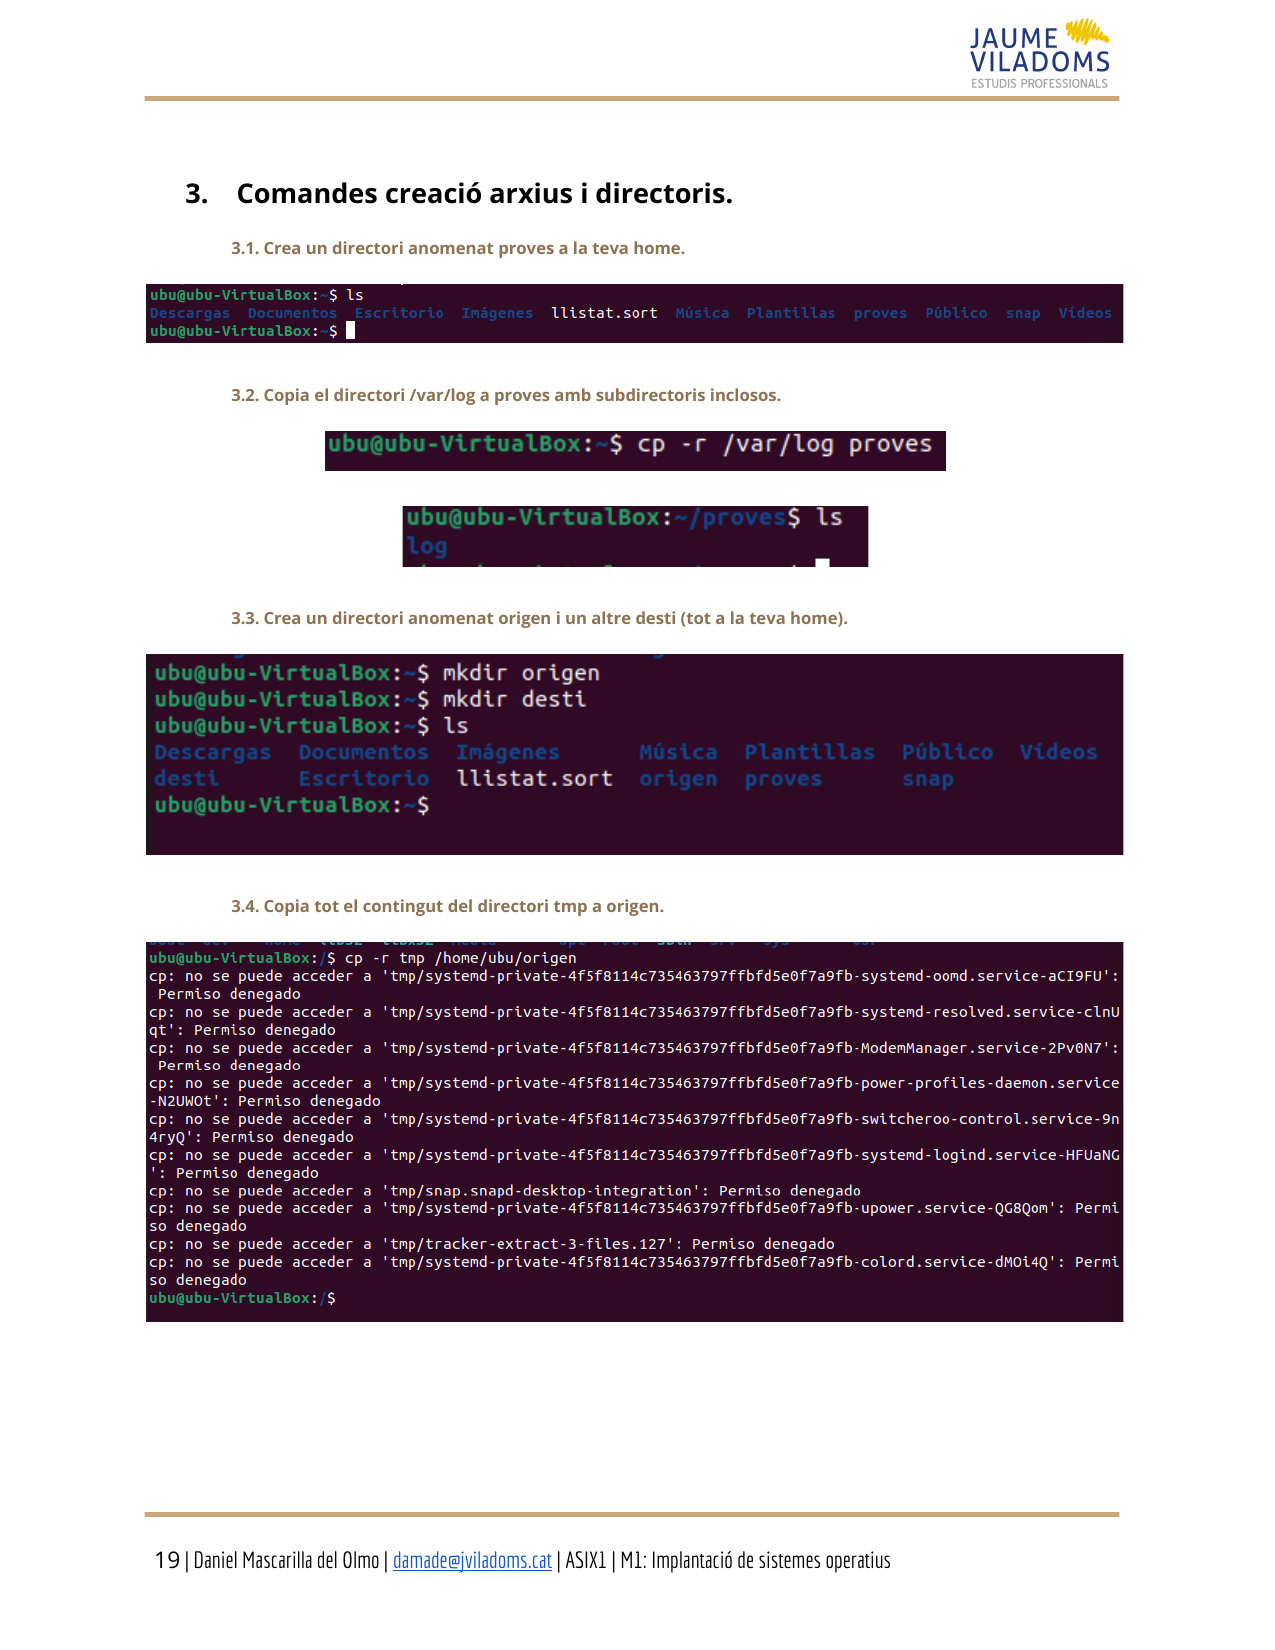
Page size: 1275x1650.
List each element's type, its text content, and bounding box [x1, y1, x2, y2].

picture [144, 1512, 1120, 1517]
picture [146, 284, 1124, 343]
subtitle 3.4. Copia tot el contingut del directori tmp a origen. [231, 895, 1125, 918]
picture [146, 654, 1124, 855]
subtitle 3.2. Copia el directori /var/log a proves amb subdirectoris inclosos. [231, 383, 1125, 406]
subtitle 3.3. Crea un directori anomenat origen i un altre desti (tot a la teva home). [231, 607, 1125, 629]
subtitle 3. Comandes creació arxius i directoris. [185, 175, 939, 212]
subtitle 3.1. Crea un directori anomenat proves a la teva home. [231, 237, 1125, 259]
picture [144, 96, 1120, 101]
picture [146, 942, 1124, 1322]
picture [952, 18, 1117, 92]
picture [325, 431, 946, 471]
picture [402, 506, 869, 567]
